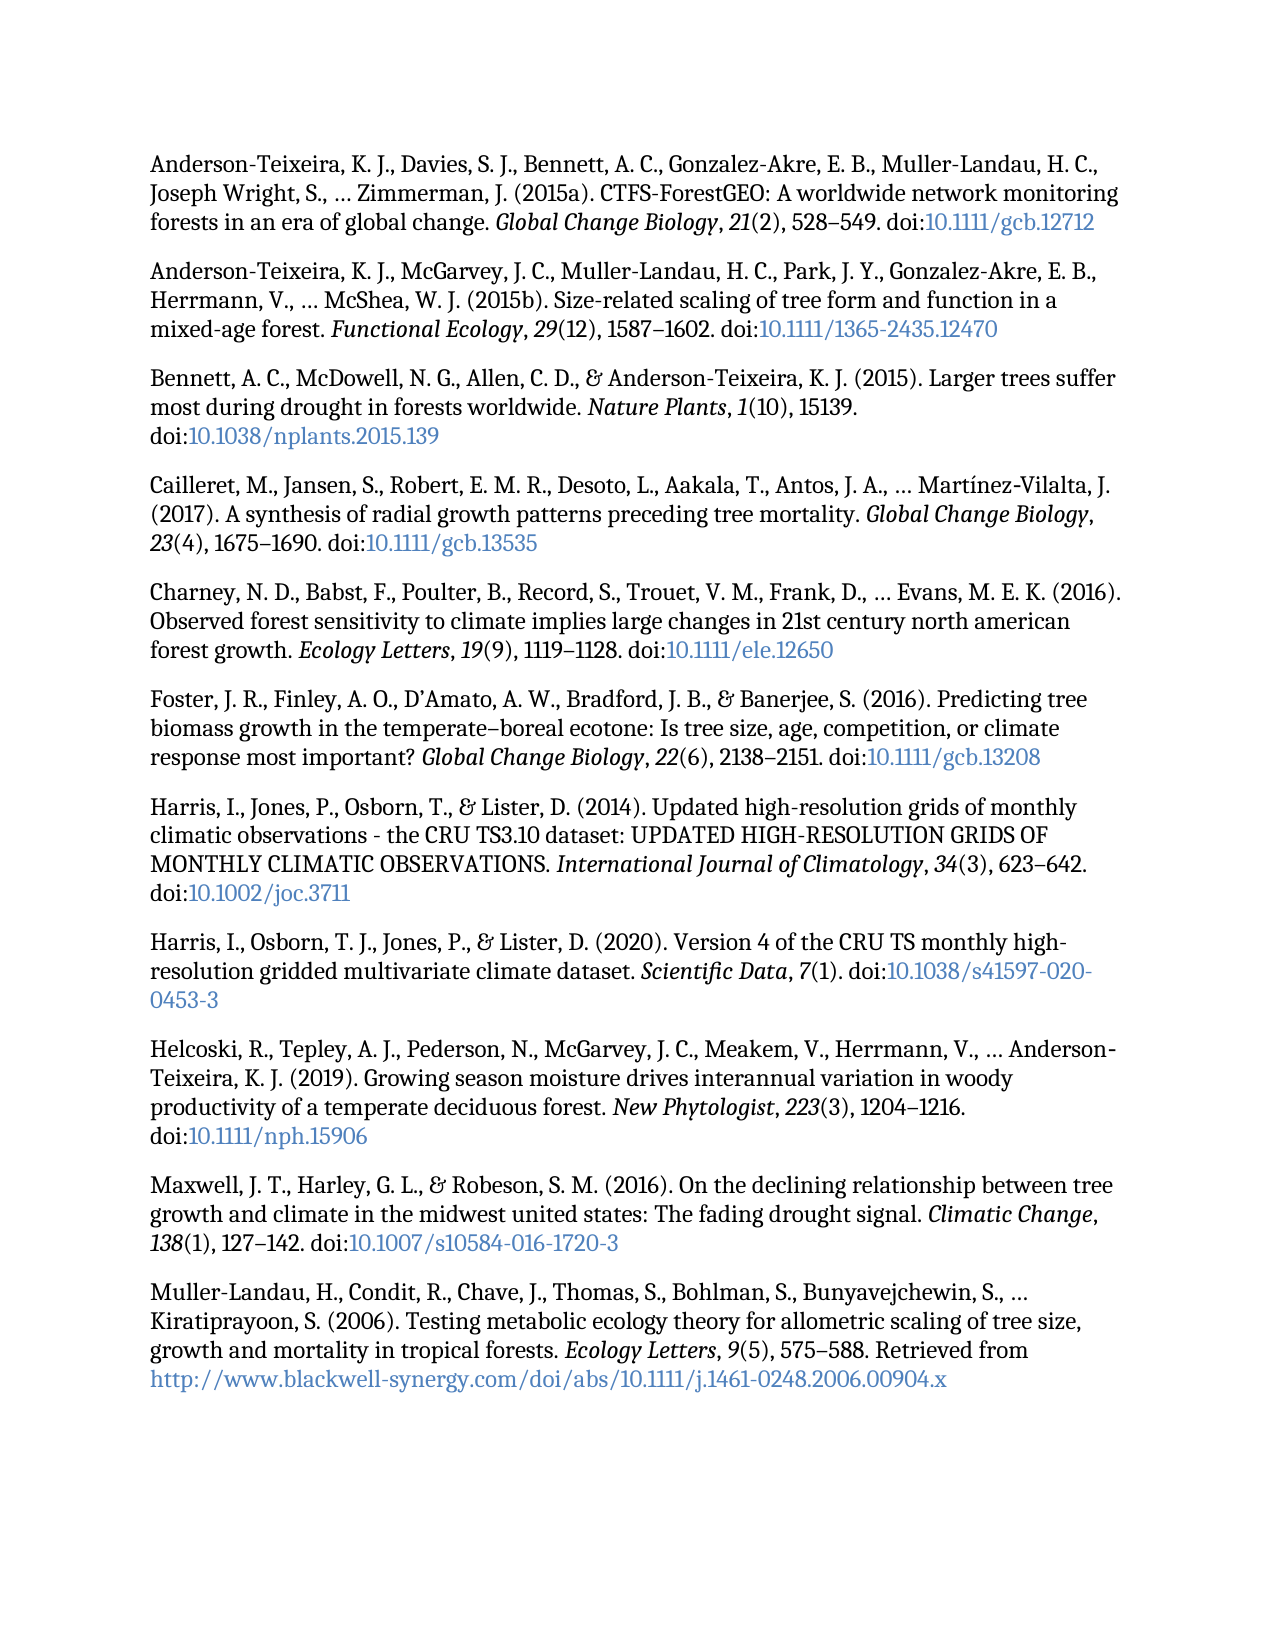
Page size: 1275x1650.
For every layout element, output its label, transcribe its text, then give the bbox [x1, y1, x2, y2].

text Bennett, A. C., McDowell, N. G., Allen, C. D., & Anderson-Teixeira, K. J. (2015). Larger trees suffer most during drought in forests worldwide. Nature Plants, 1(10), 15139. doi:10.1038/nplants.2015.139 [150, 364, 1125, 450]
text Harris, I., Jones, P., Osborn, T., & Lister, D. (2014). Updated high-resolution grids of monthly climatic observations - the CRU TS3.10 dataset: UPDATED HIGH-RESOLUTION GRIDS OF MONTHLY CLIMATIC OBSERVATIONS. International Journal of Climatology, 34(3), 623–642. doi:10.1002/joc.3711 [150, 792, 1125, 907]
text Helcoski, R., Tepley, A. J., Pederson, N., McGarvey, J. C., Meakem, V., Herrmann, V., … Anderson‐Teixeira, K. J. (2019). Growing season moisture drives interannual variation in woody productivity of a temperate deciduous forest. New Phytologist, 223(3), 1204–1216. doi:10.1111/nph.15906 [150, 1035, 1125, 1150]
text Muller-Landau, H., Condit, R., Chave, J., Thomas, S., Bohlman, S., Bunyavejchewin, S., … Kiratiprayoon, S. (2006). Testing metabolic ecology theory for allometric scaling of tree size, growth and mortality in tropical forests. Ecology Letters, 9(5), 575–588. Retrieved from http://www.blackwell-synergy.com/doi/abs/10.1111/j.1461-0248.2006.00904.x [150, 1278, 1125, 1393]
text Anderson-Teixeira, K. J., McGarvey, J. C., Muller-Landau, H. C., Park, J. Y., Gonzalez-Akre, E. B., Herrmann, V., … McShea, W. J. (2015b). Size-related scaling of tree form and function in a mixed-age forest. Functional Ecology, 29(12), 1587–1602. doi:10.1111/1365-2435.12470 [150, 257, 1125, 343]
text Charney, N. D., Babst, F., Poulter, B., Record, S., Trouet, V. M., Frank, D., … Evans, M. E. K. (2016). Observed forest sensitivity to climate implies large changes in 21st century north american forest growth. Ecology Letters, 19(9), 1119–1128. doi:10.1111/ele.12650 [150, 578, 1125, 664]
text Maxwell, J. T., Harley, G. L., & Robeson, S. M. (2016). On the declining relationship between tree growth and climate in the midwest united states: The fading drought signal. Climatic Change, 138(1), 127–142. doi:10.1007/s10584-016-1720-3 [150, 1171, 1125, 1257]
text Cailleret, M., Jansen, S., Robert, E. M. R., Desoto, L., Aakala, T., Antos, J. A., … Martínez‐Vilalta, J. (2017). A synthesis of radial growth patterns preceding tree mortality. Global Change Biology, 23(4), 1675–1690. doi:10.1111/gcb.13535 [150, 471, 1125, 557]
text Foster, J. R., Finley, A. O., D’Amato, A. W., Bradford, J. B., & Banerjee, S. (2016). Predicting tree biomass growth in the temperate–boreal ecotone: Is tree size, age, competition, or climate response most important? Global Change Biology, 22(6), 2138–2151. doi:10.1111/gcb.13208 [150, 685, 1125, 772]
text Harris, I., Osborn, T. J., Jones, P., & Lister, D. (2020). Version 4 of the CRU TS monthly high-resolution gridded multivariate climate dataset. Scientific Data, 7(1). doi:10.1038/s41597-020-0453-3 [150, 928, 1125, 1014]
text Anderson-Teixeira, K. J., Davies, S. J., Bennett, A. C., Gonzalez-Akre, E. B., Muller-Landau, H. C., Joseph Wright, S., … Zimmerman, J. (2015a). CTFS-ForestGEO: A worldwide network monitoring forests in an era of global change. Global Change Biology, 21(2), 528–549. doi:10.1111/gcb.12712 [150, 150, 1125, 236]
